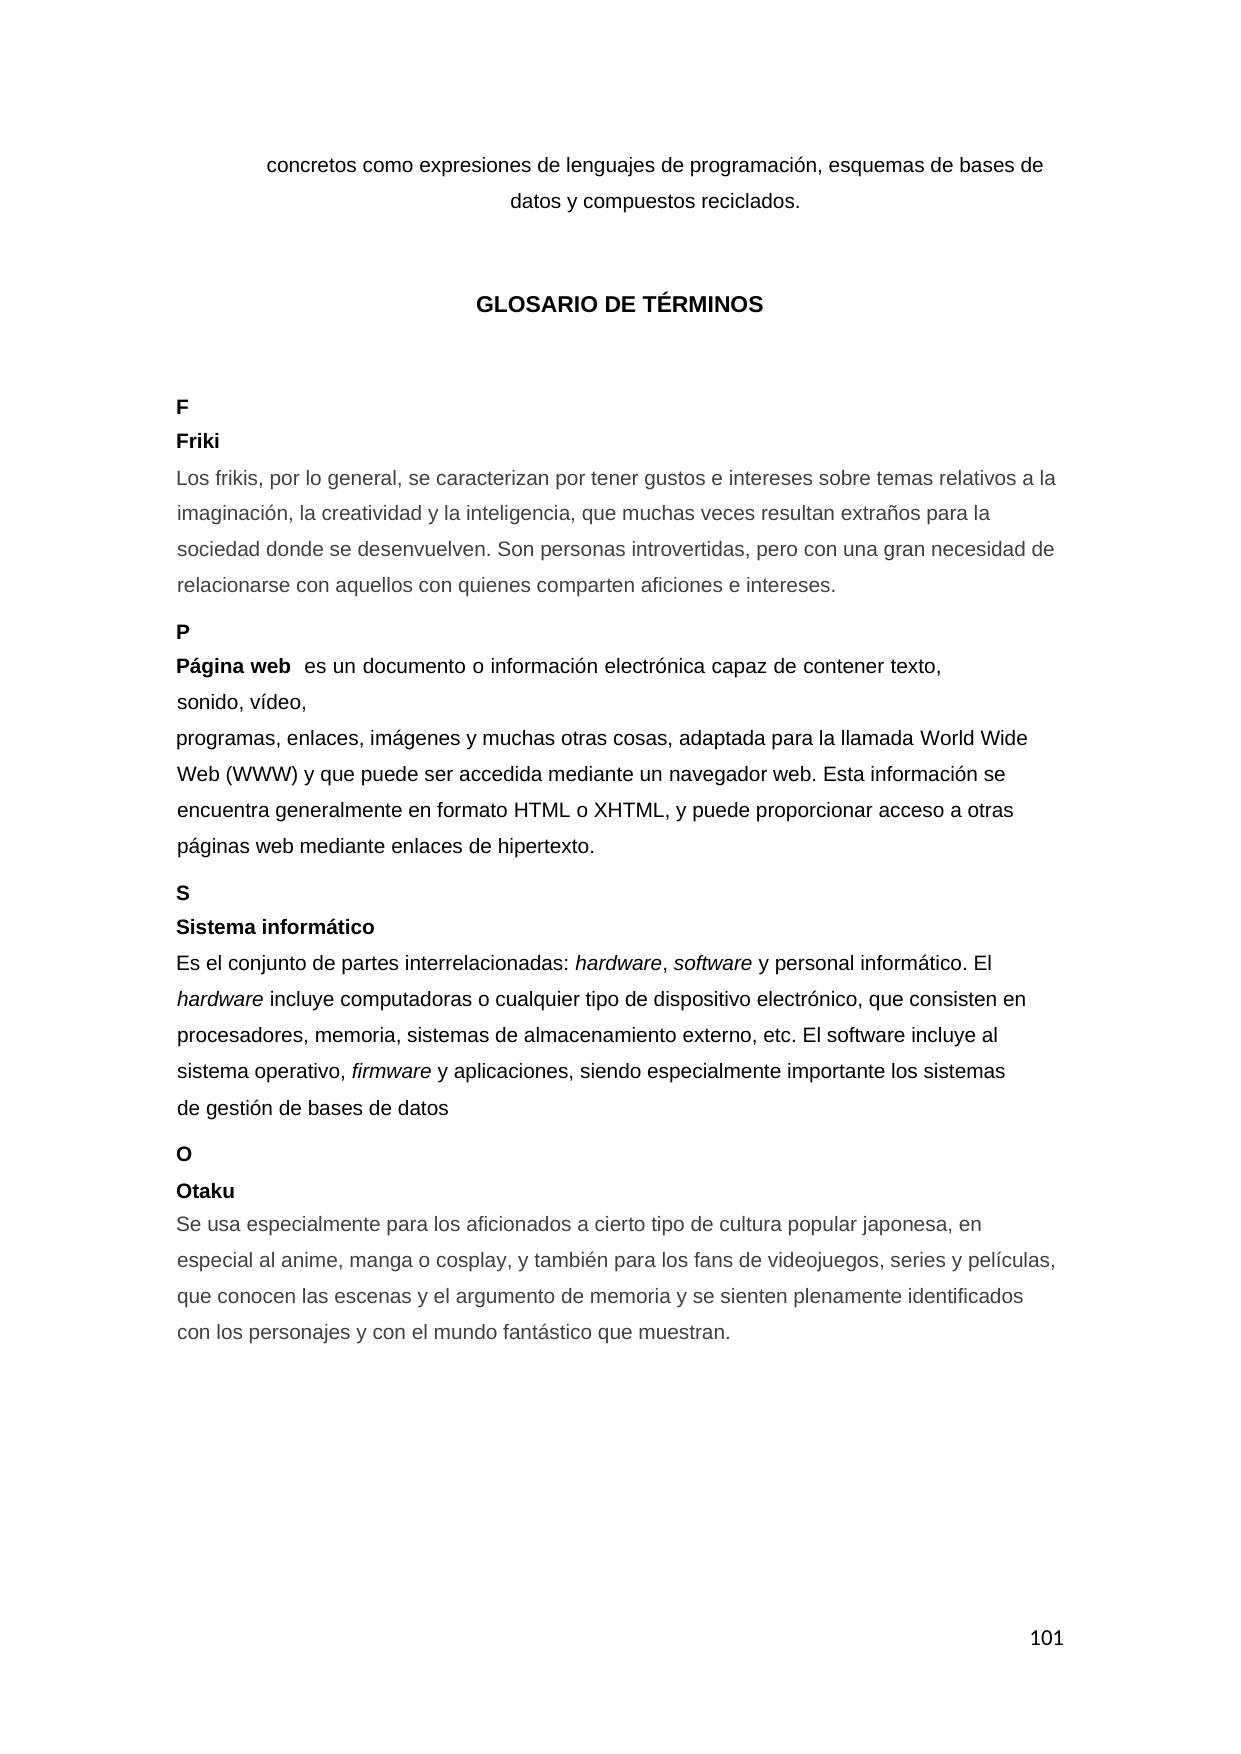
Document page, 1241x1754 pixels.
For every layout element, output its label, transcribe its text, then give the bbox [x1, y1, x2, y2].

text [247, 153, 1063, 213]
text O [176, 1142, 1063, 1166]
text Los frikis, por lo general, se caracterizan por tener gustos e intereses sobre temas relativos a la imaginación, la creatividad y la inteligencia, que muchas veces resultan extraños para la sociedad donde se desenvuelven. Son personas introvertidas, pero con una gran necesidad de relacionarse con aquellos con quienes comparten aficiones e intereses. [176, 465, 1063, 597]
text Otaku [176, 1178, 1063, 1202]
text F [176, 395, 1063, 419]
text programas, enlaces, imágenes y muchas otras cosas, adaptada para la llamada World Wide Web (WWW) y que puede ser accedida mediante un navegador web. Esta información se encuentra generalmente en formato HTML o XHTML, y puede proporcionar acceso a otras páginas web mediante enlaces de hipertexto. [176, 726, 1046, 858]
text Sistema informático [176, 914, 1063, 938]
text Se usa especialmente para los aficionados a cierto tipo de cultura popular japonesa, en especial al anime, manga o cosplay, y también para los fans de videojuegos, series y películas, que conocen las escenas y el argumento de memoria y se sienten plenamente identificados con los personajes y con el mundo fantástico que muestran. [176, 1212, 1063, 1344]
text Friki [176, 429, 1063, 453]
text Página web es un documento o información electrónica capaz de contener texto, sonido, vídeo, [176, 653, 942, 713]
text P [176, 620, 1063, 644]
subtitle GLOSARIO DE TÉRMINOS [176, 291, 1063, 318]
text S [176, 881, 1063, 905]
text Es el conjunto de partes interrelacionadas: hardware, software y personal informático. El hardware incluye computadoras o cualquier tipo de dispositivo electrónico, que consisten en procesadores, memoria, sistemas de almacenamiento externo, etc. El software incluye al sistema operativo, firmware y aplicaciones, siendo especialmente importante los sistemas de gestión de bases de datos [176, 951, 1027, 1119]
